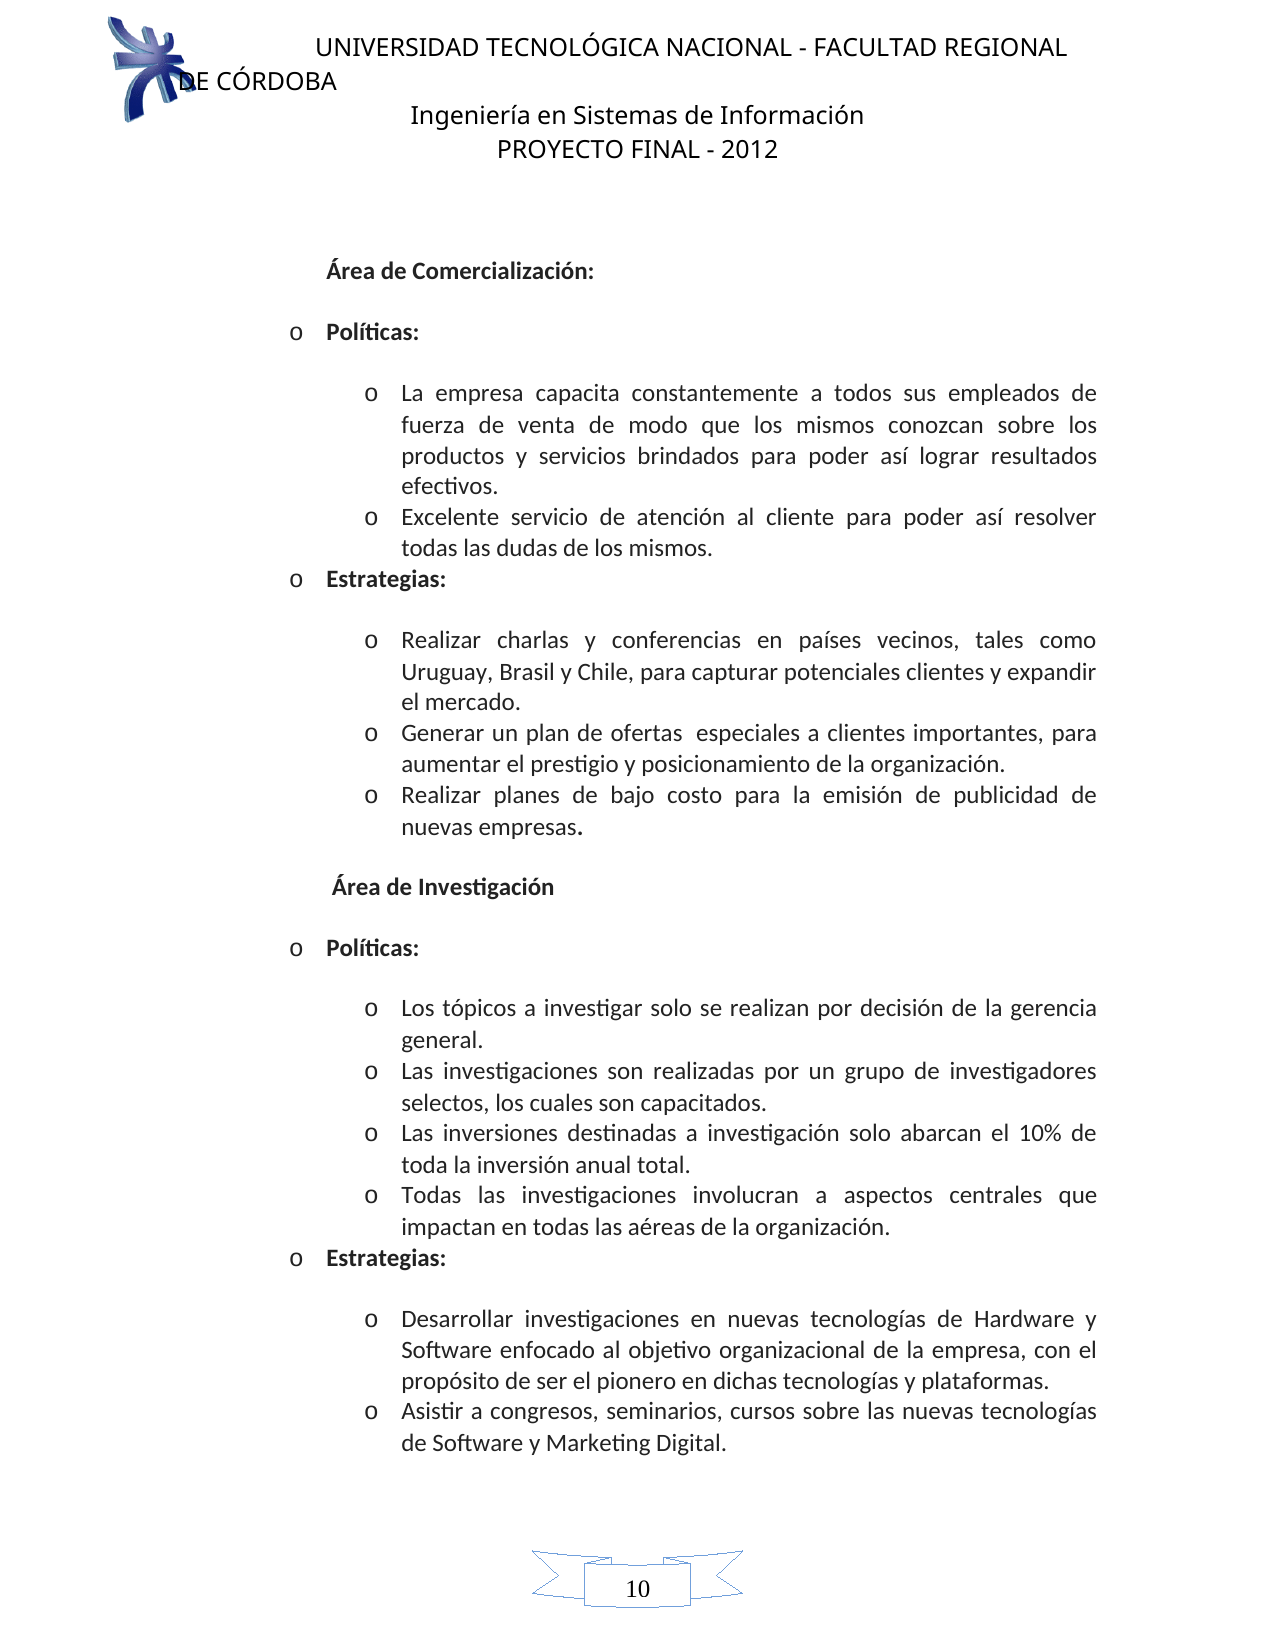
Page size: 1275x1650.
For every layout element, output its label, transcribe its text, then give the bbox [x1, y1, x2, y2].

list Realizar planes de bajo costo para la emisión de publicidad de nuevas empresas. [363, 896, 1098, 958]
list Políticas: [288, 317, 1098, 348]
list Los tópicos a investigar solo se realizan por decisión de la gerencia general. [363, 1109, 1098, 1172]
list Excelente servicio de atención al cliente para poder así resolver todas las dudas de los mismos. [363, 530, 1098, 592]
list Todas las investigaciones involucran a aspectos centrales que impactan en todas las aéreas de la organización. [363, 1384, 1098, 1446]
list La empresa capacita constantemente a todos sus empleados de fuerza de venta de modo que los mismos conozcan sobre los productos y servicios brindados para poder así lograr resultados efectivos. [363, 377, 1098, 501]
list Políticas: [288, 1048, 1098, 1080]
list Área de Comercialización: [326, 256, 1098, 286]
list Estrategias: [288, 621, 1098, 653]
list Área de Investigación [326, 987, 1098, 1018]
list Las investigaciones son realizadas por un grupo de investigadores selectos, los cuales son capacitados. [363, 1201, 1098, 1263]
list Las inversiones destinadas a investigación solo abarcan el 10% de toda la inversión anual total. [363, 1292, 1098, 1354]
list Generar un plan de ofertas especiales a clientes importantes, para aumentar el prestigio y posicionamiento de la organización. [363, 804, 1098, 867]
list Realizar charlas y conferencias en países vecinos, tales como Uruguay, Brasil y Chile, para capturar potenciales clientes y expandir el mercado. [363, 682, 1098, 775]
